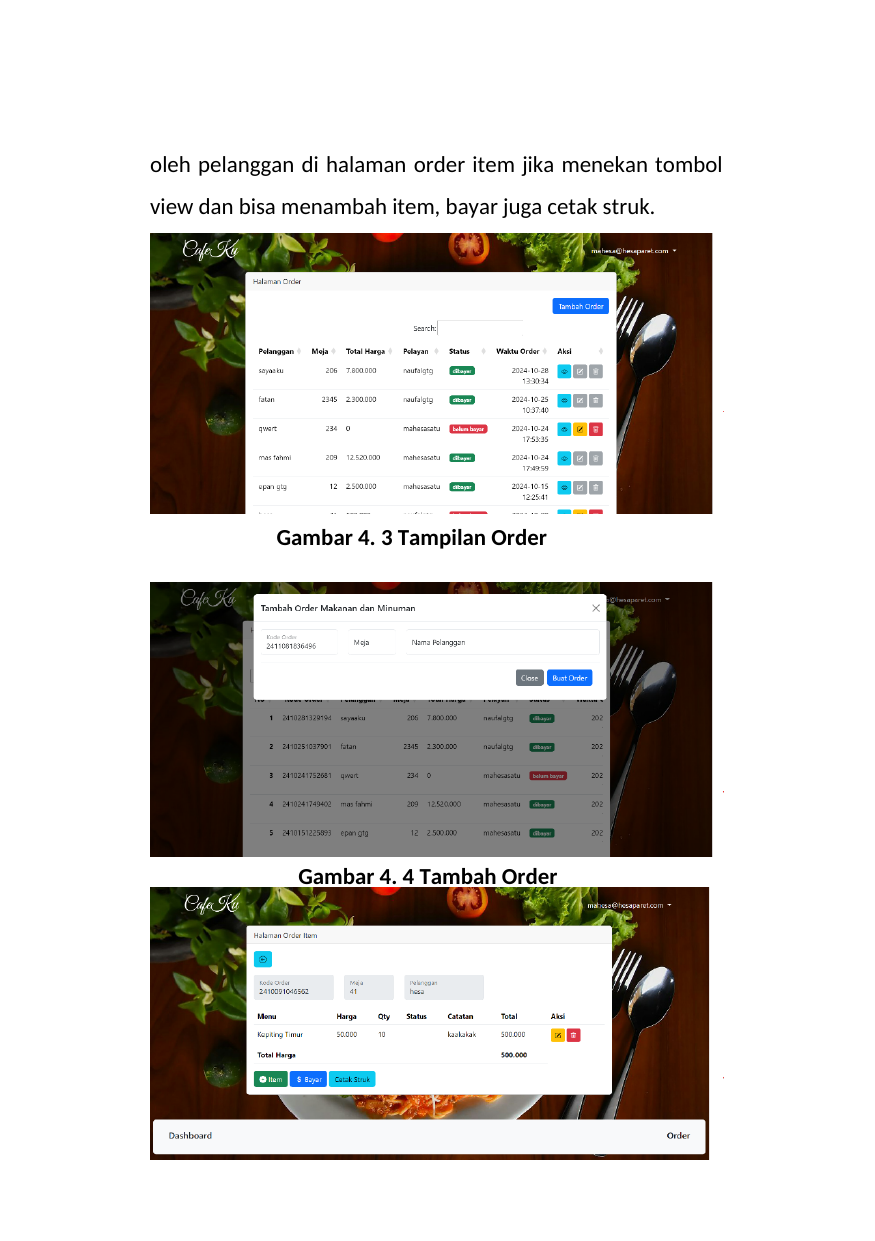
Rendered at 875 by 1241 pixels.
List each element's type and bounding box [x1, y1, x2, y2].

picture [150, 582, 724, 857]
picture [150, 233, 724, 514]
picture [150, 887, 724, 1160]
list [150, 150, 724, 220]
